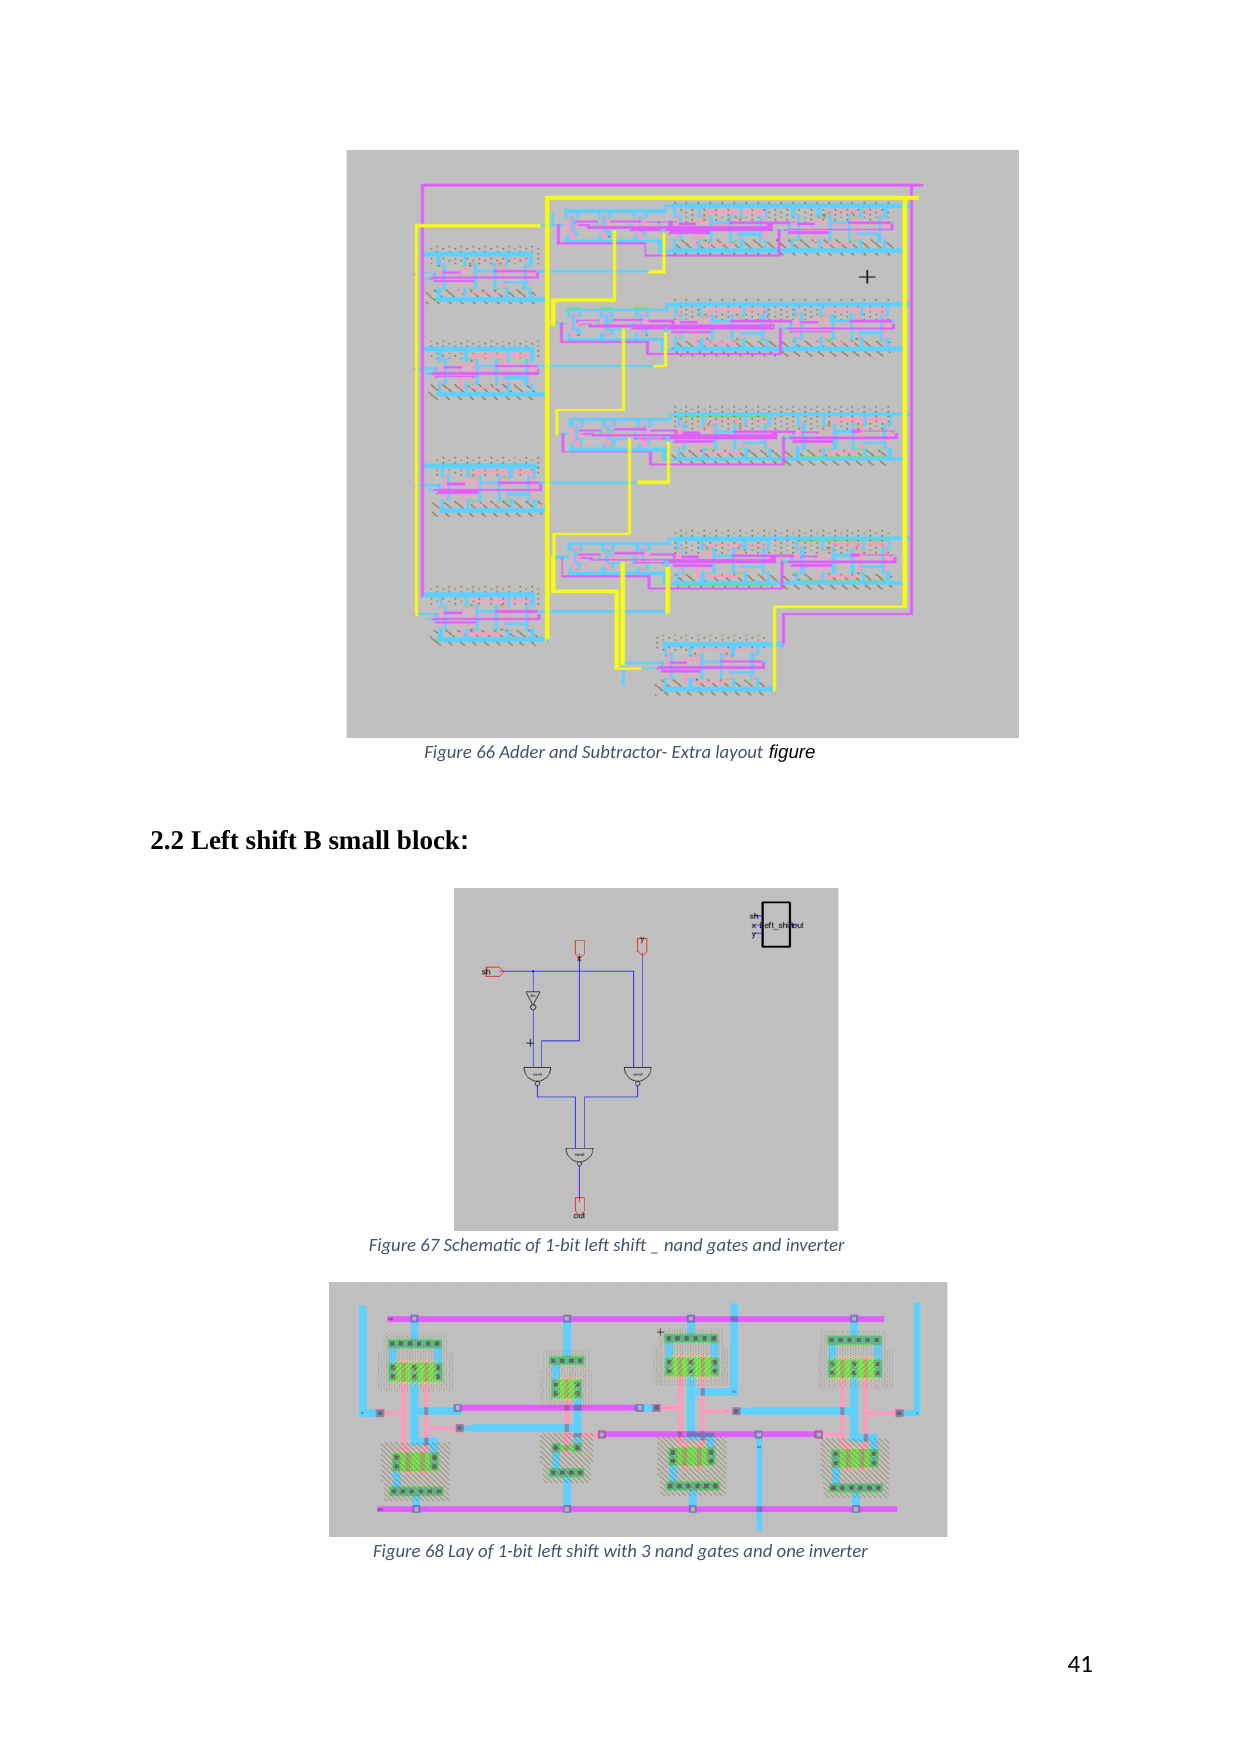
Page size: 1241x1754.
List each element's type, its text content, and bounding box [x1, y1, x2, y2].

picture [454, 888, 839, 1231]
text Figure 66 Adder and Subtractor- Extra layout figure [150, 740, 1089, 763]
text Figure 67 Schematic of 1-bit left shift _ nand gates and inverter [368, 1233, 1099, 1256]
text 2.2 Left shift B small block: [150, 824, 1099, 855]
picture [346, 150, 1019, 738]
picture [329, 1282, 948, 1537]
text Figure 68 Lay of 1-bit left shift with 3 nand gates and one inverter [150, 1539, 1091, 1562]
